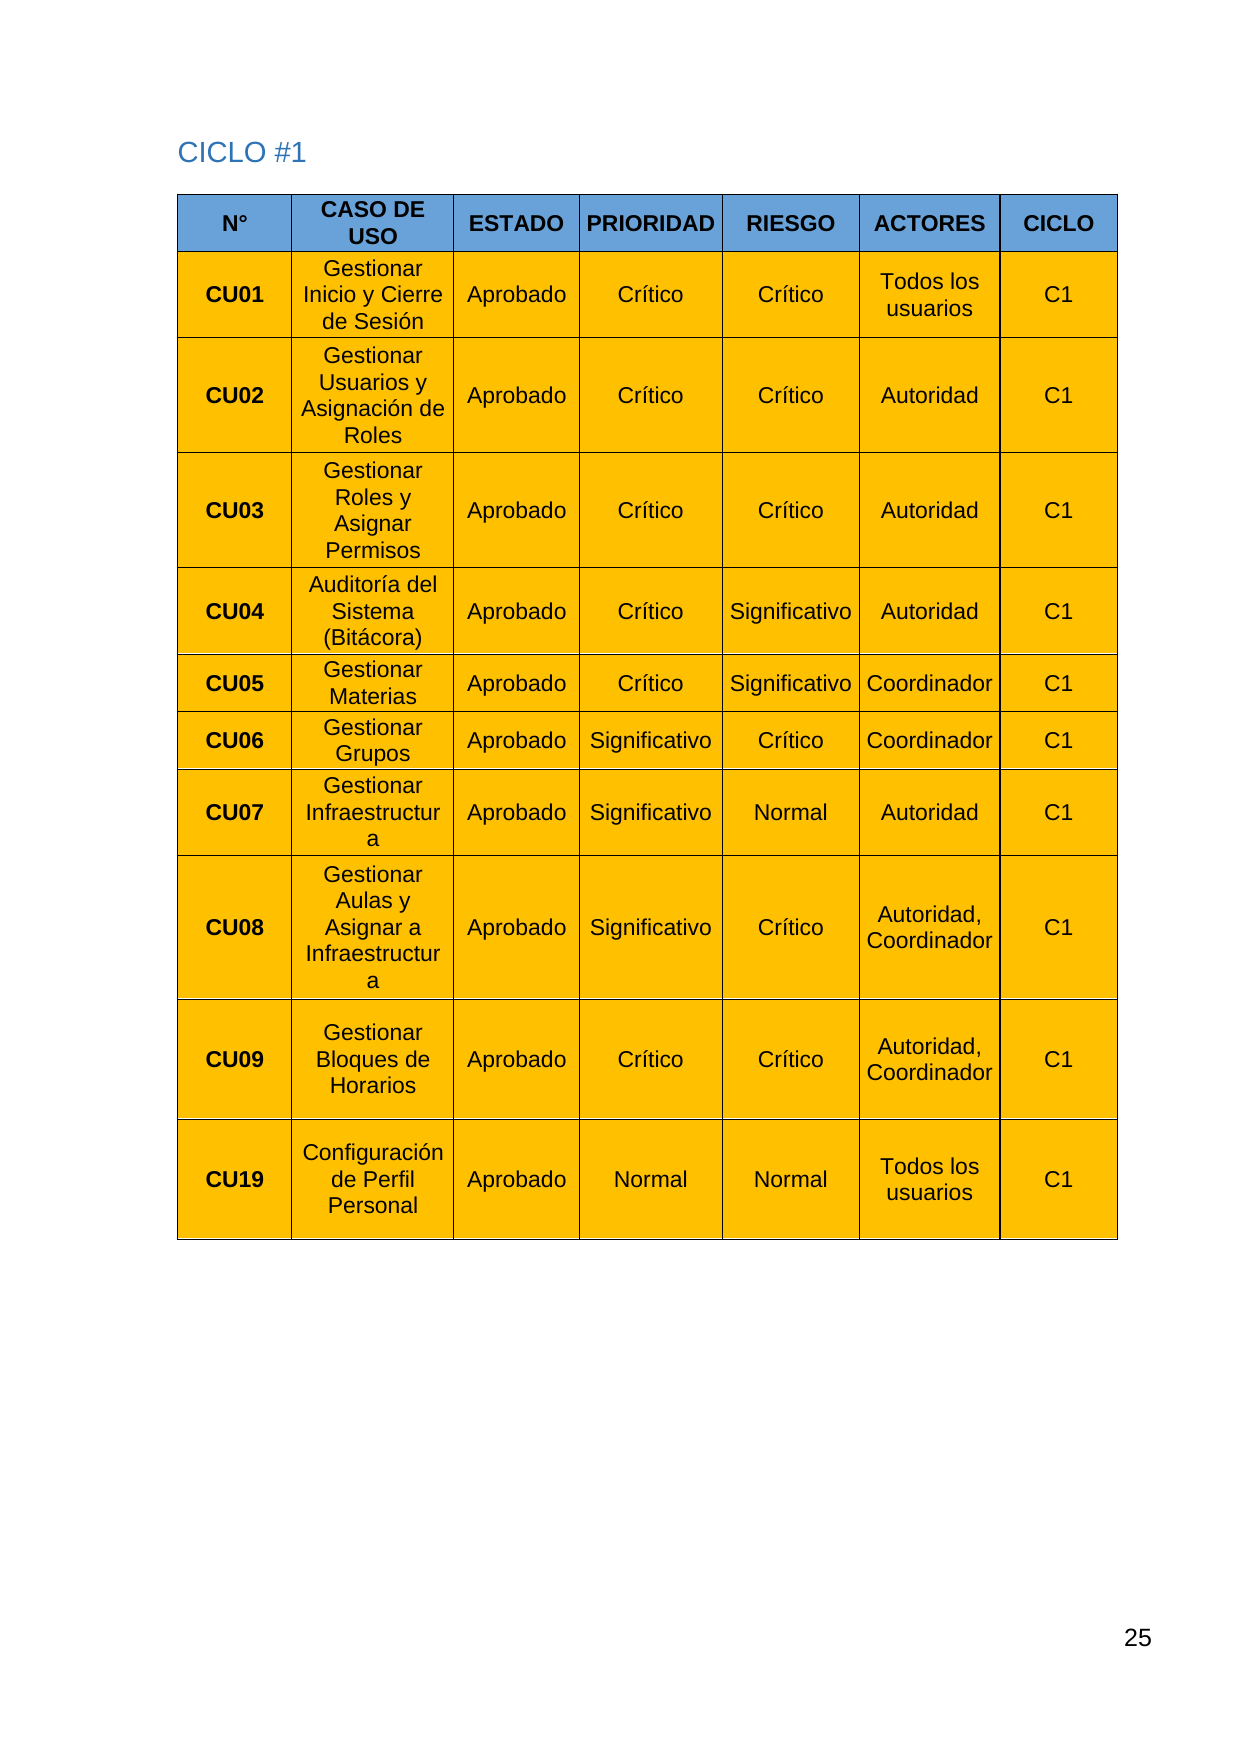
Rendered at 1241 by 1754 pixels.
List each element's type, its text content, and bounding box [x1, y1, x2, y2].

table_cell Gestionar Roles y Asignar Permisos [292, 453, 453, 567]
table_header PRIORIDAD [580, 195, 722, 251]
table_cell CU19 [178, 1120, 291, 1238]
table_cell C1 [1001, 770, 1117, 855]
table_cell CU03 [178, 453, 291, 567]
table_cell CU07 [178, 770, 291, 855]
table_cell C1 [1001, 453, 1117, 567]
table_cell C1 [1001, 338, 1117, 452]
table_cell Aprobado [454, 770, 579, 855]
table_cell Normal [723, 770, 859, 855]
table_cell C1 [1001, 252, 1117, 337]
table_cell Gestionar Inicio y Cierre de Sesión [292, 252, 453, 337]
table_cell Aprobado [454, 712, 579, 768]
table_cell Aprobado [454, 655, 579, 711]
table_cell C1 [1001, 712, 1117, 768]
table_cell Autoridad [860, 568, 999, 653]
table_cell Gestionar Grupos [292, 712, 453, 768]
table_cell Crítico [580, 1000, 722, 1118]
table_cell Aprobado [454, 1120, 579, 1238]
table_cell Crítico [580, 568, 722, 653]
table_cell Gestionar Infraestructura [292, 770, 453, 855]
table_cell Crítico [723, 1000, 859, 1118]
table_cell Configuración de Perfil Personal [292, 1120, 453, 1238]
subtitle CICLO #1 [177, 135, 1152, 168]
table_cell Significativo [580, 770, 722, 855]
table_cell Aprobado [454, 252, 579, 337]
table_cell Aprobado [454, 856, 579, 998]
table_cell Crítico [723, 338, 859, 452]
table_cell C1 [1001, 856, 1117, 998]
table_cell CU05 [178, 655, 291, 711]
table_cell Gestionar Aulas y Asignar a Infraestructura [292, 856, 453, 998]
table_cell Significativo [580, 712, 722, 768]
table_cell Autoridad, Coordinador [860, 1000, 999, 1118]
table_cell Aprobado [454, 1000, 579, 1118]
table_cell Gestionar Materias [292, 655, 453, 711]
table_cell Normal [580, 1120, 722, 1238]
table_cell Significativo [580, 856, 722, 998]
table_cell Coordinador [860, 712, 999, 768]
table_cell Coordinador [860, 655, 999, 711]
table_cell Autoridad, Coordinador [860, 856, 999, 998]
table_cell Crítico [580, 252, 722, 337]
table_cell CU06 [178, 712, 291, 768]
table_cell Autoridad [860, 770, 999, 855]
table_header ESTADO [454, 195, 579, 251]
table_cell Crítico [723, 712, 859, 768]
table_cell Crítico [723, 856, 859, 998]
table_cell C1 [1001, 568, 1117, 653]
table_cell Crítico [580, 453, 722, 567]
table_cell Autoridad [860, 453, 999, 567]
table_cell Crítico [723, 453, 859, 567]
table_cell Gestionar Usuarios y Asignación de Roles [292, 338, 453, 452]
table_header CICLO [1001, 195, 1117, 251]
table_cell CU09 [178, 1000, 291, 1118]
table_cell C1 [1001, 655, 1117, 711]
table_header N° [178, 195, 291, 251]
table_header CASO DE USO [292, 195, 453, 251]
table_cell Autoridad [860, 338, 999, 452]
table_cell Significativo [723, 655, 859, 711]
table_cell Aprobado [454, 453, 579, 567]
table_cell Auditoría del Sistema (Bitácora) [292, 568, 453, 653]
table_cell CU02 [178, 338, 291, 452]
table_cell Crítico [580, 338, 722, 452]
table_cell C1 [1001, 1120, 1117, 1238]
table_cell Crítico [580, 655, 722, 711]
table_cell Todos los usuarios [860, 1120, 999, 1238]
table_cell Normal [723, 1120, 859, 1238]
table_cell CU01 [178, 252, 291, 337]
table_cell Todos los usuarios [860, 252, 999, 337]
table_header ACTORES [860, 195, 999, 251]
table_cell Crítico [723, 252, 859, 337]
table_cell C1 [1001, 1000, 1117, 1118]
table_cell Gestionar Bloques de Horarios [292, 1000, 453, 1118]
table_cell Aprobado [454, 338, 579, 452]
table_cell Significativo [723, 568, 859, 653]
table_header RIESGO [723, 195, 859, 251]
table_cell Aprobado [454, 568, 579, 653]
table_cell CU08 [178, 856, 291, 998]
table_cell CU04 [178, 568, 291, 653]
